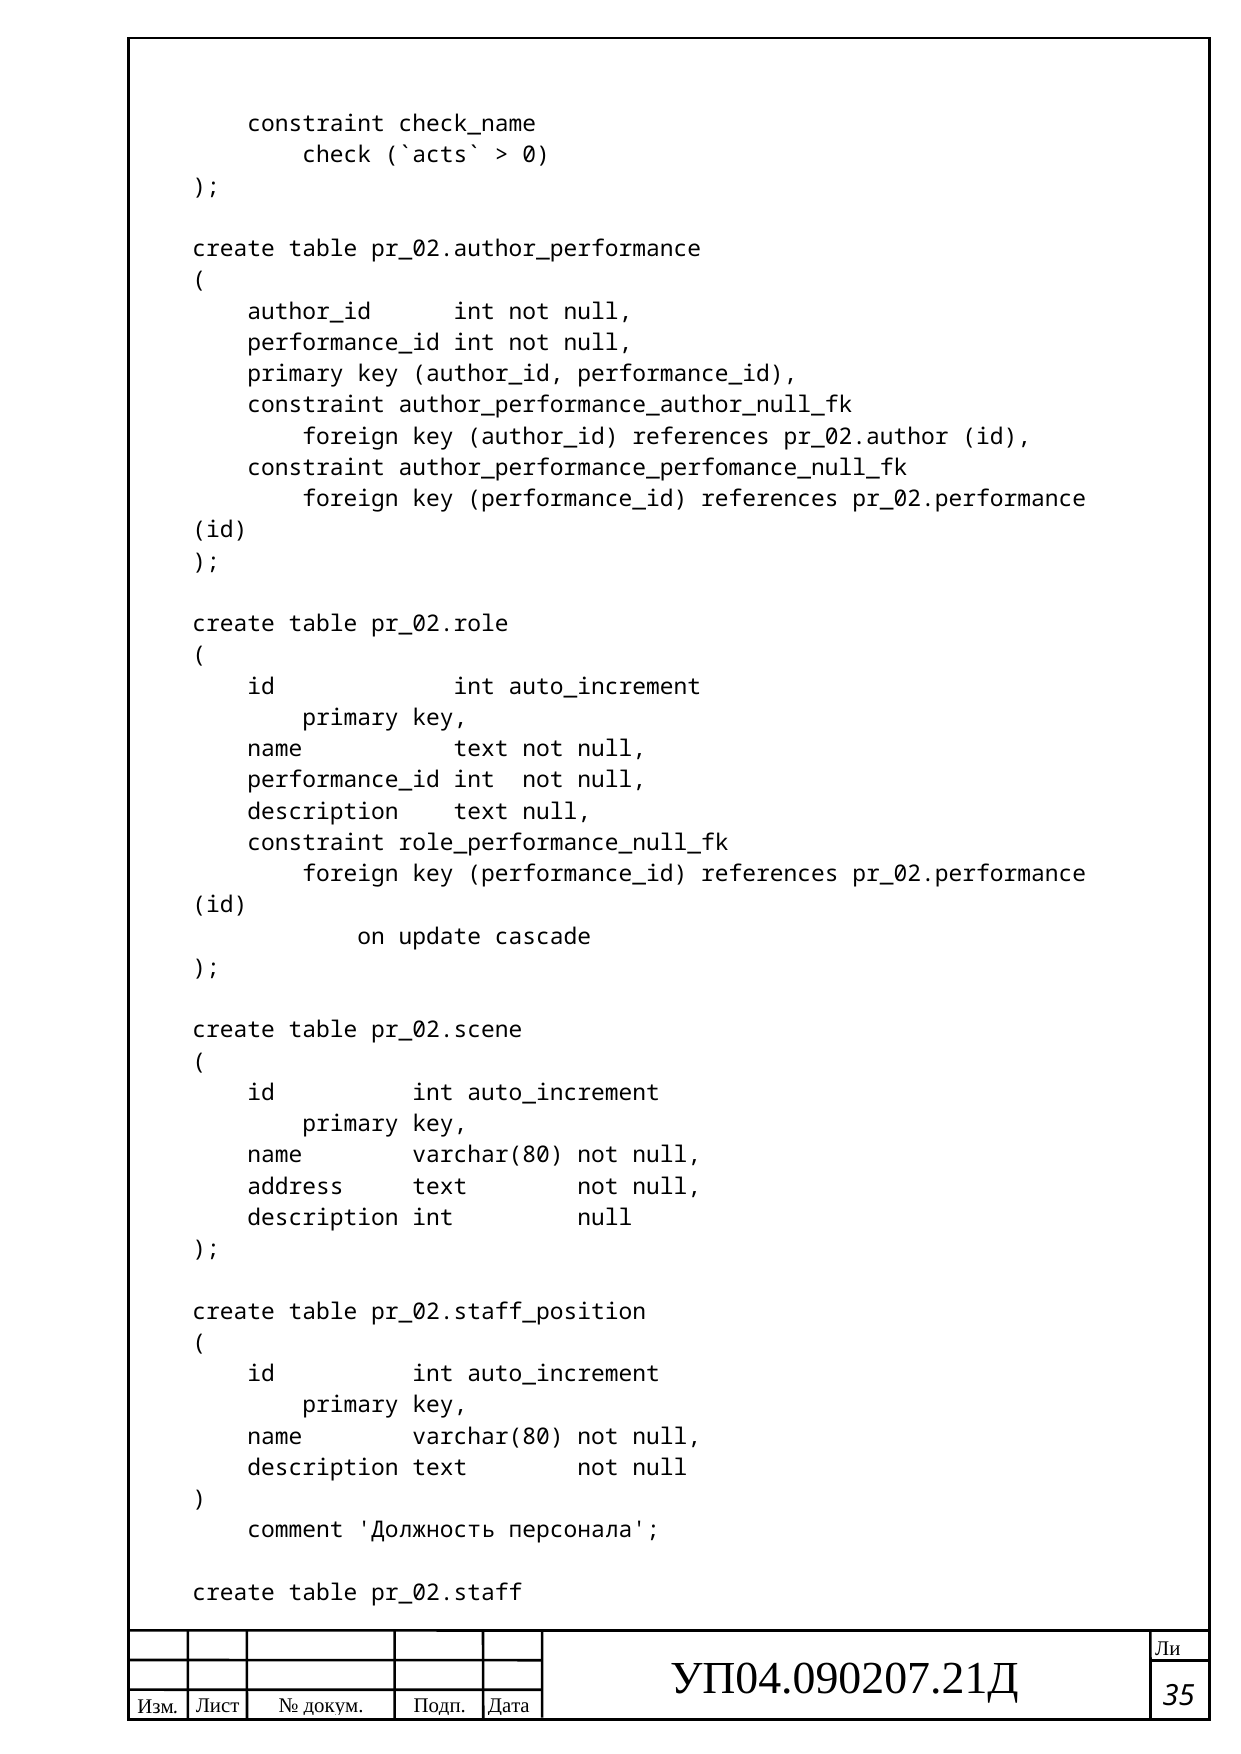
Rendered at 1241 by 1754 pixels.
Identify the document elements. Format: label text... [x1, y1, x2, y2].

text create table pr_02.staff [192, 1576, 1122, 1607]
text create table pr_02.scene [192, 1013, 1122, 1044]
text description text null, [192, 794, 1122, 826]
text name varchar(80) not null, [192, 1138, 1122, 1169]
text primary key, [192, 1107, 1122, 1138]
text id int auto_increment [192, 1357, 1122, 1388]
text address text not null, [192, 1169, 1122, 1201]
text primary key, [192, 701, 1122, 732]
text ( [192, 263, 1122, 294]
text description text not null [192, 1451, 1122, 1482]
text ( [192, 638, 1122, 669]
text on update cascade [192, 919, 1122, 951]
text foreign key (author_id) references pr_02.author (id), [192, 419, 1122, 451]
text ); [192, 951, 1122, 982]
text primary key, [192, 1388, 1122, 1419]
text primary key (author_id, performance_id), [192, 357, 1122, 388]
text ); [192, 1232, 1122, 1263]
text ); [192, 544, 1122, 576]
text constraint role_performance_null_fk [192, 826, 1122, 857]
text ); [192, 169, 1122, 201]
text constraint author_performance_author_null_fk [192, 388, 1122, 419]
text ) [192, 1482, 1122, 1513]
text description int null [192, 1201, 1122, 1232]
text performance_id int not null, [192, 763, 1122, 794]
text check (`acts` > 0) [192, 138, 1122, 169]
text id int auto_increment [192, 669, 1122, 701]
text name text not null, [192, 732, 1122, 763]
text id int auto_increment [192, 1076, 1122, 1107]
text constraint author_performance_perfomance_null_fk [192, 451, 1122, 482]
text create table pr_02.role [192, 607, 1122, 638]
text foreign key (performance_id) references pr_02.performance (id) [192, 857, 1122, 919]
text name varchar(80) not null, [192, 1419, 1122, 1451]
text ( [192, 1326, 1122, 1357]
text performance_id int not null, [192, 326, 1122, 357]
text comment 'Должность персонала'; [192, 1513, 1122, 1544]
text ( [192, 1044, 1122, 1076]
text foreign key (performance_id) references pr_02.performance (id) [192, 482, 1122, 544]
text create table pr_02.author_performance [192, 232, 1122, 263]
text create table pr_02.staff_position [192, 1294, 1122, 1326]
text author_id int not null, [192, 294, 1122, 326]
text constraint check_name [192, 107, 1122, 138]
